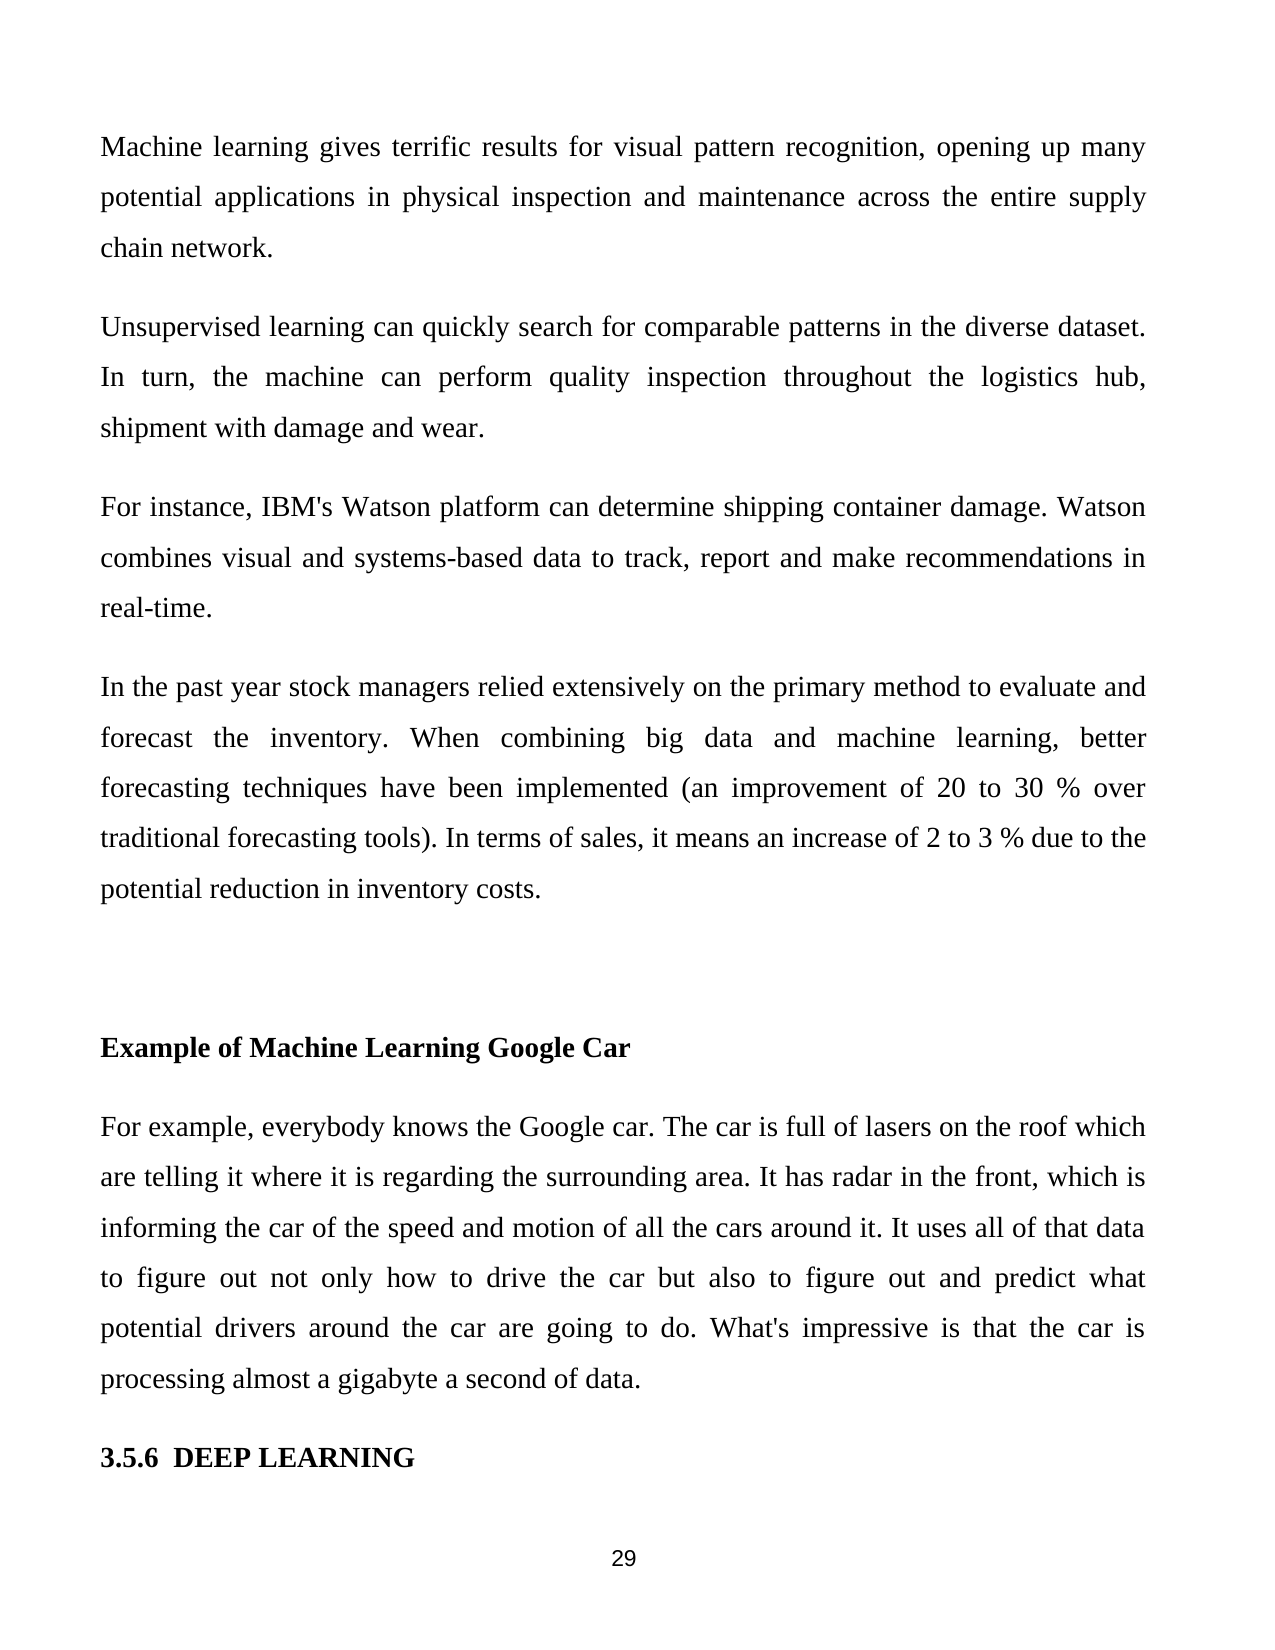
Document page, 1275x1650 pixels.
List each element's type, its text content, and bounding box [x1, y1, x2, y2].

text Example of Machine Learning Google Car [100, 1030, 1147, 1063]
text For instance, IBM's Watson platform can determine shipping container damage. Watson combines visual and systems-based data to track, report and make recommendations in real-time. [100, 489, 1147, 623]
text Unsupervised learning can quickly search for comparable patterns in the diverse dataset. In turn, the machine can perform quality inspection throughout the logistics hub, shipment with damage and wear. [100, 309, 1147, 443]
text For example, everybody knows the Google car. The car is full of lasers on the roof which are telling it where it is regarding the surrounding area. It has radar in the front, which is informing the car of the speed and motion of all the cars around it. It uses all of that data to figure out not only how to drive the car but also to figure out and predict what potential drivers around the car are going to do. What's impressive is that the car is processing almost a gigabyte a second of data. [100, 1109, 1147, 1394]
text Machine learning gives terrific results for visual pattern recognition, opening up many potential applications in physical inspection and maintenance across the entire supply chain network. [100, 129, 1147, 263]
text 3.5.6 DEEP LEARNING [100, 1440, 1147, 1474]
text In the past year stock managers relied extensively on the primary method to evaluate and forecast the inventory. When combining big data and machine learning, better forecasting techniques have been implemented (an improvement of 20 to 30 % over traditional forecasting tools). In terms of sales, it means an increase of 2 to 3 % due to the potential reduction in inventory costs. [100, 669, 1147, 904]
